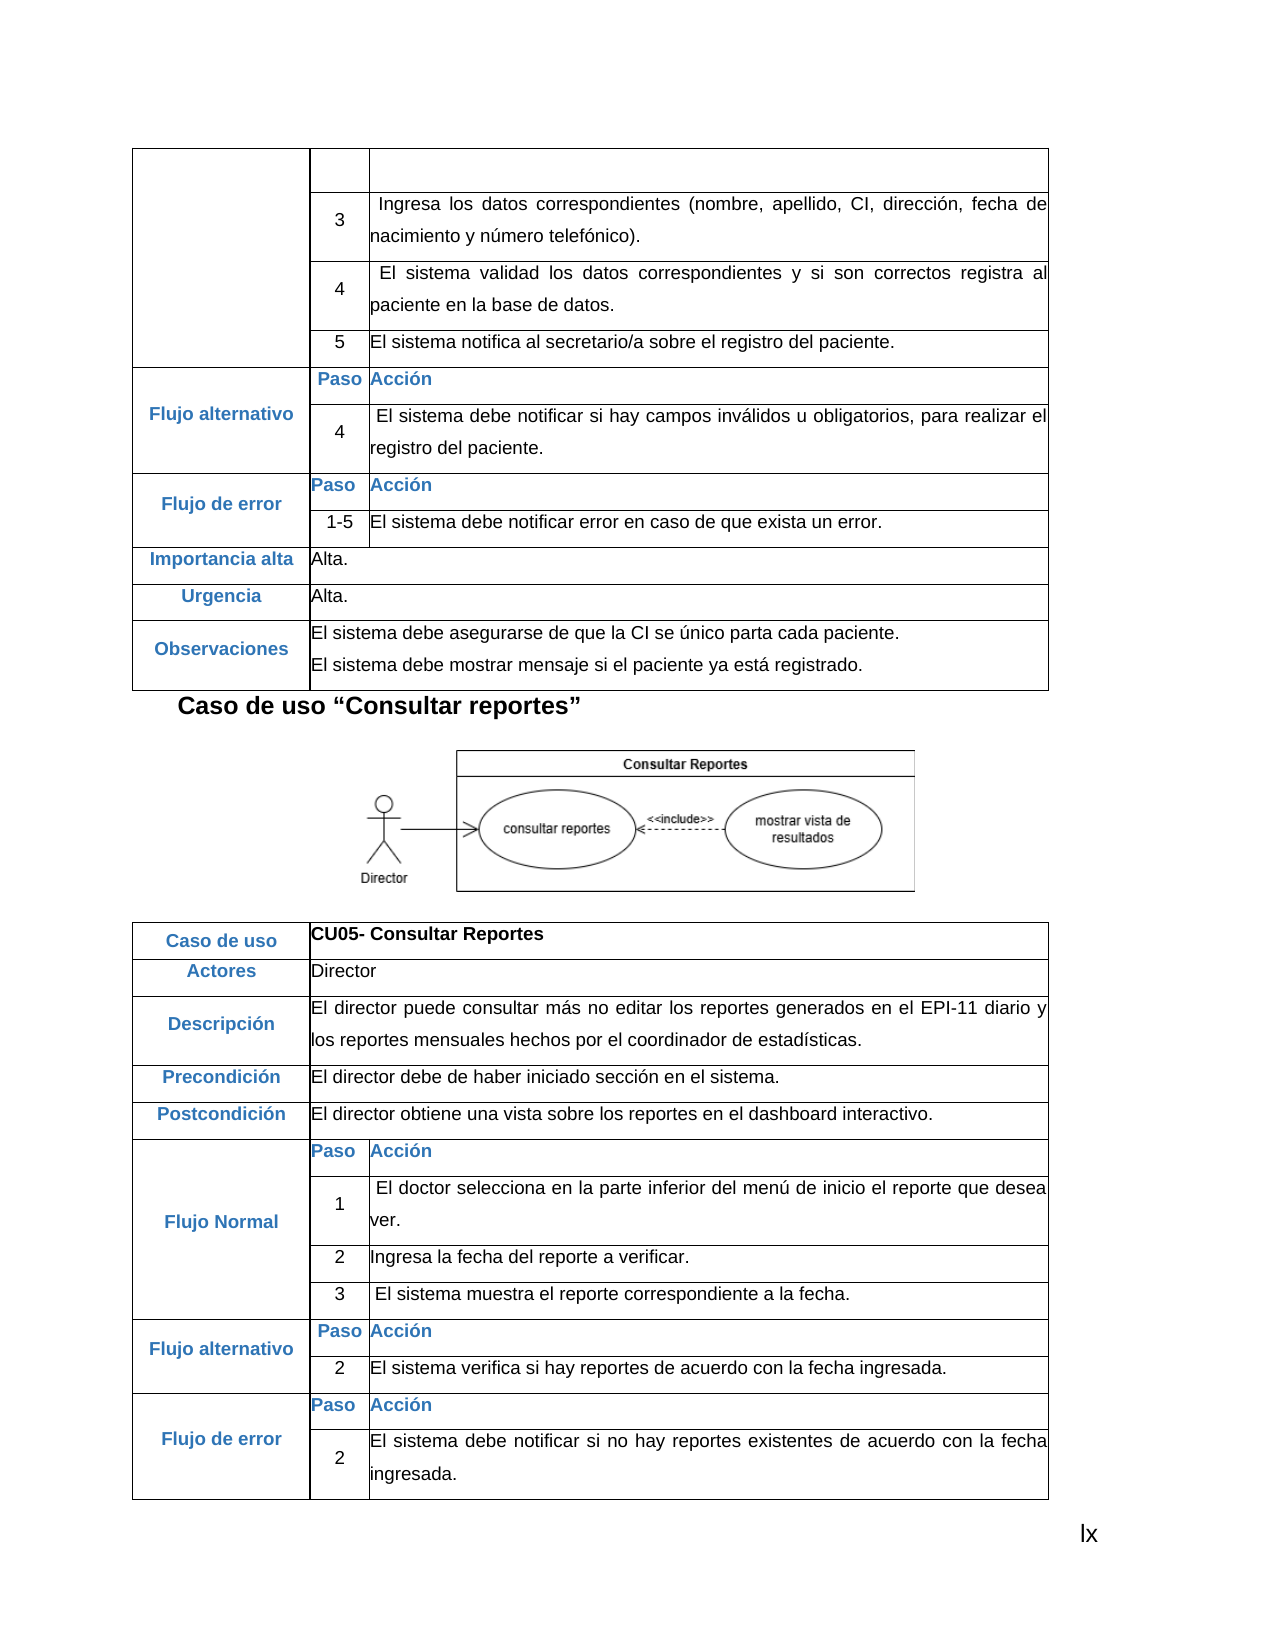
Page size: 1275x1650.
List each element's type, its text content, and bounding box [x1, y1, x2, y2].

table_cell Observaciones [133, 621, 309, 689]
table_cell 2 [311, 1430, 369, 1498]
table_cell Paso [311, 1394, 369, 1429]
table_cell Flujo alternativo [133, 368, 309, 473]
table_cell Ingresa los datos correspondientes (nombre, apellido, CI, dirección, fecha de nacimiento y número telefónico). [370, 193, 1048, 261]
table_cell El sistema verifica si hay reportes de acuerdo con la fecha ingresada. [370, 1357, 1048, 1392]
table_cell Director [311, 960, 1048, 996]
table_cell Flujo de error [133, 474, 309, 547]
table_cell El sistema debe notificar si hay campos inválidos u obligatorios, para realizar el registro del paciente. [370, 405, 1048, 473]
table_cell Acción [370, 1140, 1048, 1176]
table_cell Alta. [311, 585, 1048, 620]
table_cell El doctor selecciona en la parte inferior del menú de inicio el reporte que desea ver. [370, 1177, 1048, 1245]
table_cell Paso [311, 1320, 369, 1356]
table_cell 2 [311, 149, 369, 192]
table_cell El director debe de haber iniciado sección en el sistema. [311, 1066, 1048, 1102]
table_cell Acción [370, 474, 1048, 510]
table_cell Flujo de error [133, 1394, 309, 1498]
table_cell 2 [311, 1357, 369, 1392]
table_cell Acción [370, 1394, 1048, 1429]
table_cell 2 [311, 1246, 369, 1282]
table_cell El director puede consultar más no editar los reportes generados en el EPI-11 diario y los reportes mensuales hechos por el coordinador de estadísticas. [311, 997, 1048, 1065]
table_cell Acción [370, 1320, 1048, 1356]
picture [360, 750, 915, 892]
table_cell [370, 149, 1048, 192]
table_cell 4 [311, 405, 369, 473]
table_cell El sistema debe notificar si no hay reportes existentes de acuerdo con la fecha ingresada. [370, 1430, 1048, 1498]
table_cell Urgencia [133, 585, 309, 620]
table_cell Postcondición [133, 1103, 309, 1139]
table_cell 3 [311, 193, 369, 261]
table_cell Paso [311, 1140, 369, 1176]
table_cell Flujo Normal [133, 1140, 309, 1319]
table_cell Precondición [133, 1066, 309, 1102]
table_cell 5 [311, 331, 369, 367]
table_header CU05- Consultar Reportes [311, 923, 1048, 959]
table_cell El sistema notifica al secretario/a sobre el registro del paciente. [370, 331, 1048, 367]
table_cell El director obtiene una vista sobre los reportes en el dashboard interactivo. [311, 1103, 1048, 1139]
table_cell 3 [311, 1283, 369, 1319]
table_cell Flujo alternativo [133, 1320, 309, 1392]
table_cell El sistema muestra el reporte correspondiente a la fecha. [370, 1283, 1048, 1319]
table_cell Acción [370, 368, 1048, 404]
table_cell Importancia alta [133, 548, 309, 583]
table_cell Paso [311, 474, 369, 510]
table_cell 4 [311, 262, 369, 330]
table_cell Descripción [133, 997, 309, 1065]
table_cell Alta. [311, 548, 1048, 583]
table_cell Paso [311, 368, 369, 404]
table_cell 1-5 [311, 511, 369, 547]
table_cell El sistema debe asegurarse de que la CI se único parta cada paciente. El sistema debe mostrar mensaje si el paciente ya está registrado. [311, 621, 1048, 689]
table_cell Actores [133, 960, 309, 996]
table_cell El sistema debe notificar error en caso de que exista un error. [370, 511, 1048, 547]
text Caso de uso “Consultar reportes” [177, 691, 1098, 719]
table_cell 1 [311, 1177, 369, 1245]
table_cell Ingresa la fecha del reporte a verificar. [370, 1246, 1048, 1282]
table_header Caso de uso [133, 923, 309, 959]
table_cell El sistema validad los datos correspondientes y si son correctos registra al paciente en la base de datos. [370, 262, 1048, 330]
